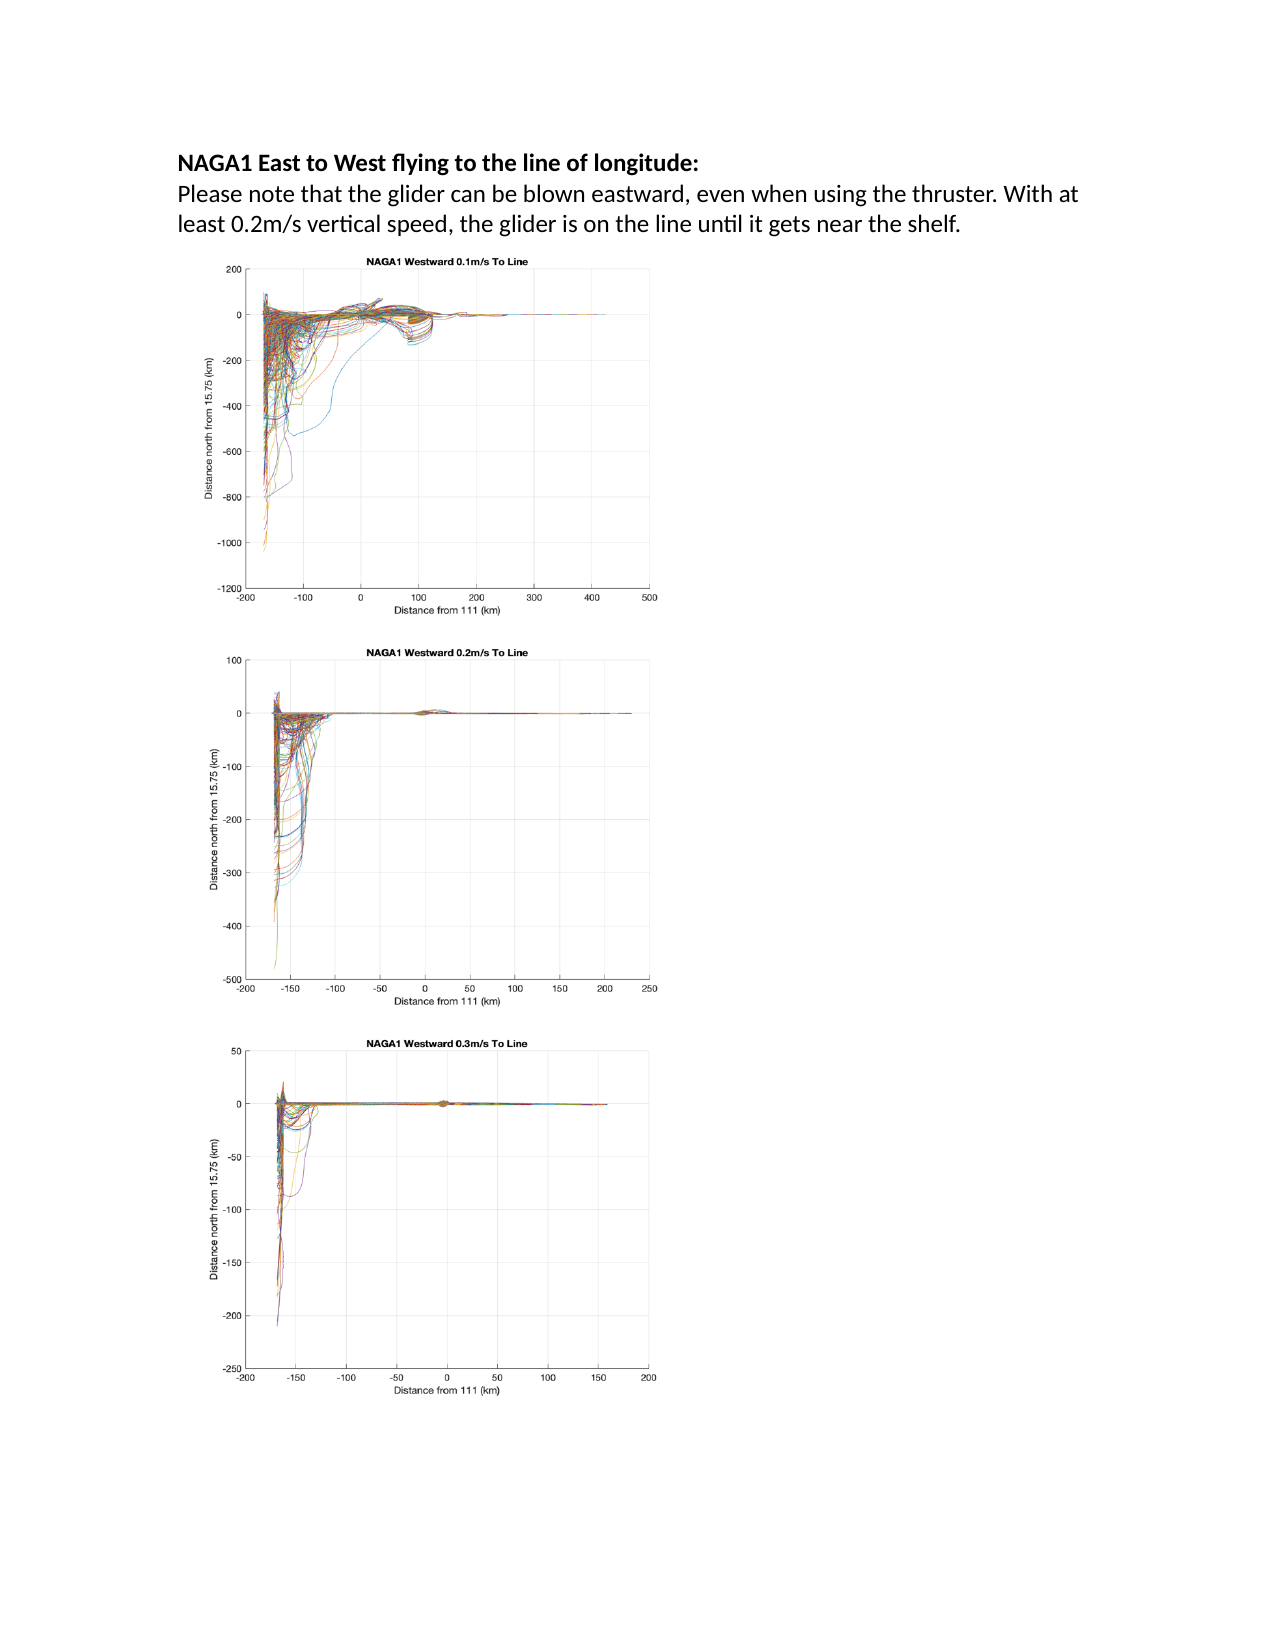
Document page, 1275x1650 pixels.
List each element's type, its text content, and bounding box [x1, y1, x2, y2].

text Please note that the glider can be blown eastward, even when using the thruster. With at least 0.2m/s vertical speed, the glider is on the line until it gets near the shelf. [177, 178, 1098, 239]
picture [177, 239, 699, 1411]
text NAGA1 East to West flying to the line of longitude: [177, 148, 1098, 178]
